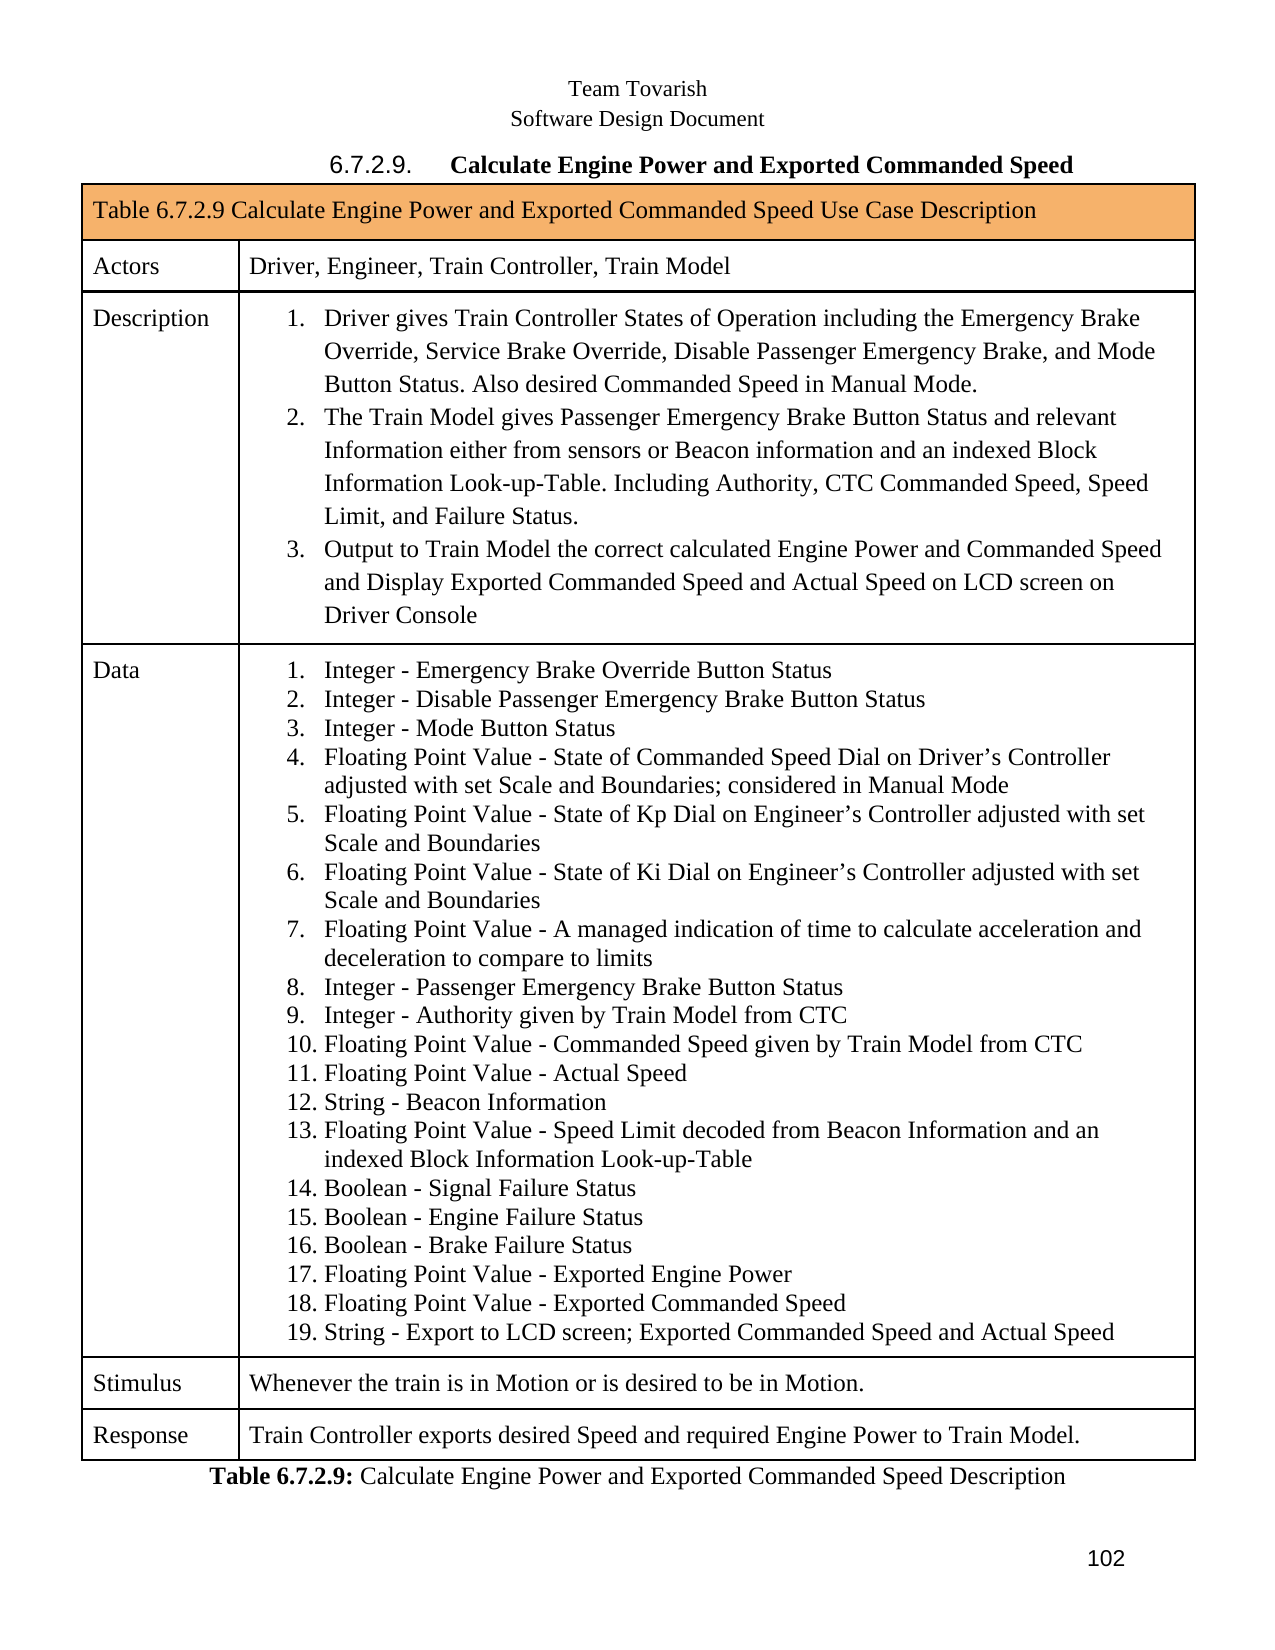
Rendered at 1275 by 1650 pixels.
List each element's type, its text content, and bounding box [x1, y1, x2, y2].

table_cell Stimulus [83, 1358, 238, 1408]
table_header Table 6.7.2.9 Calculate Engine Power and Exported Commanded Speed Use Case Description [83, 185, 1194, 239]
table_cell Whenever the train is in Motion or is desired to be in Motion. [240, 1358, 1194, 1408]
table_cell Response [83, 1410, 238, 1459]
table_cell Driver gives Train Controller States of Operation including the Emergency Brake Override, Service Brake Override, Disable Passenger Emergency Brake, and Mode Button Status. Also desired Commanded Speed in Manual Mode. The Train Model gives Passenger Emergency Brake Button Status and relevant Information either from sensors or Beacon information and an indexed Block Information Look-up-Table. Including Authority, CTC Commanded Speed, Speed Limit, and Failure Status. Output to Train Model the correct calculated Engine Power and Commanded Speed and Display Exported Commanded Speed and Actual Speed on LCD screen on Driver Console [240, 293, 1194, 643]
table_cell Actors [83, 241, 238, 290]
table_cell Driver, Engineer, Train Controller, Train Model [240, 241, 1194, 290]
table_cell Train Controller exports desired Speed and required Engine Power to Train Model. [240, 1410, 1194, 1459]
table_cell Description [83, 293, 238, 643]
list Calculate Engine Power and Exported Commanded Speed [412, 150, 1125, 179]
table_cell Integer - Emergency Brake Override Button Status Integer - Disable Passenger Emergency Brake Button Status Integer - Mode Button Status Floating Point Value - State of Commanded Speed Dial on Driver’s Controller adjusted with set Scale and Boundaries; considered in Manual Mode Floating Point Value - State of Kp Dial on Engineer’s Controller adjusted with set Scale and Boundaries Floating Point Value - State of Ki Dial on Engineer’s Controller adjusted with set Scale and Boundaries Floating Point Value - A managed indication of time to calculate acceleration and deceleration to compare to limits Integer - Passenger Emergency Brake Button Status Integer - Authority given by Train Model from CTC Floating Point Value - Commanded Speed given by Train Model from CTC Floating Point Value - Actual Speed String - Beacon Information Floating Point Value - Speed Limit decoded from Beacon Information and an indexed Block Information Look-up-Table Boolean - Signal Failure Status Boolean - Engine Failure Status Boolean - Brake Failure Status Floating Point Value - Exported Engine Power Floating Point Value - Exported Commanded Speed String - Export to LCD screen; Exported Commanded Speed and Actual Speed [240, 645, 1194, 1356]
text Table 6.7.2.9: Calculate Engine Power and Exported Commanded Speed Description [150, 1461, 1125, 1490]
table_cell Data [83, 645, 238, 1356]
